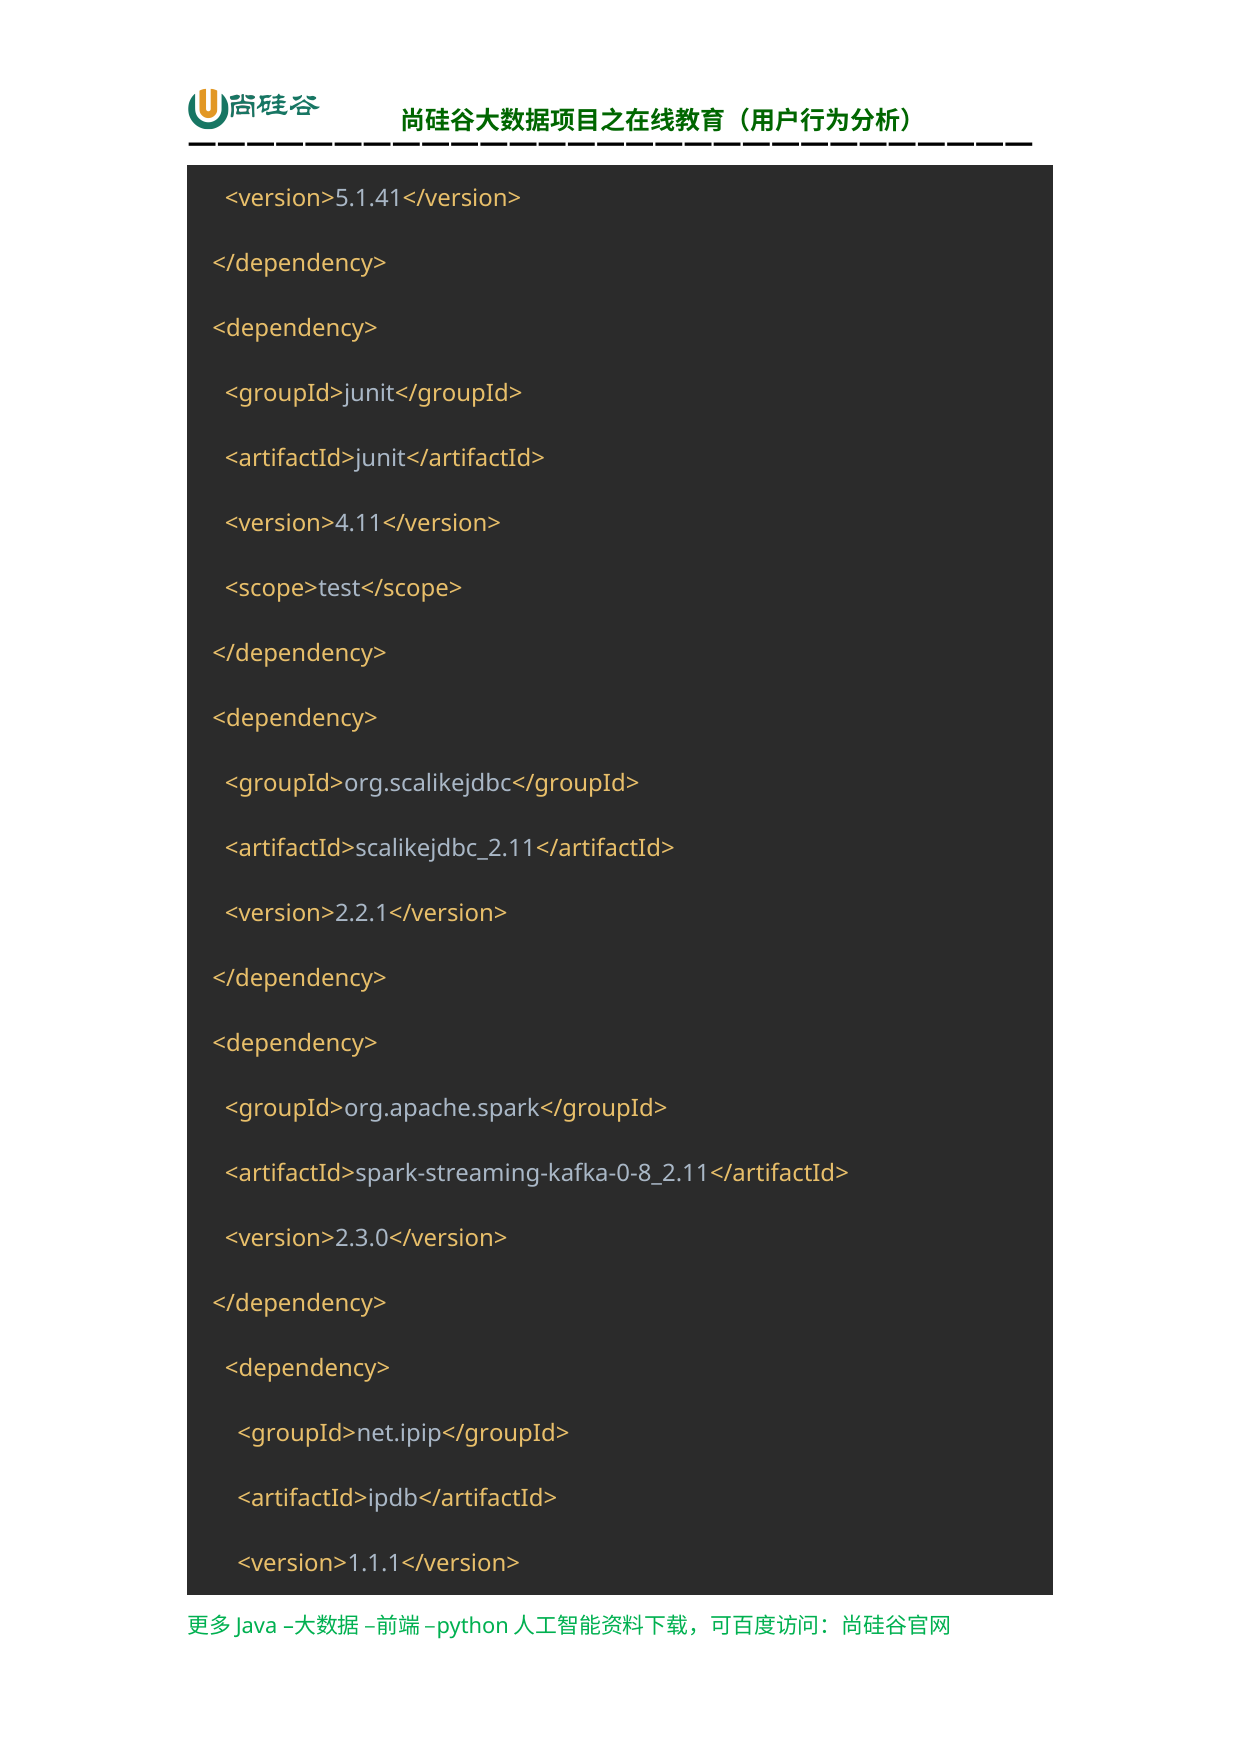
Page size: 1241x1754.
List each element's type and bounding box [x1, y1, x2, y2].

text [187, 165, 1053, 1595]
picture [187, 88, 321, 130]
